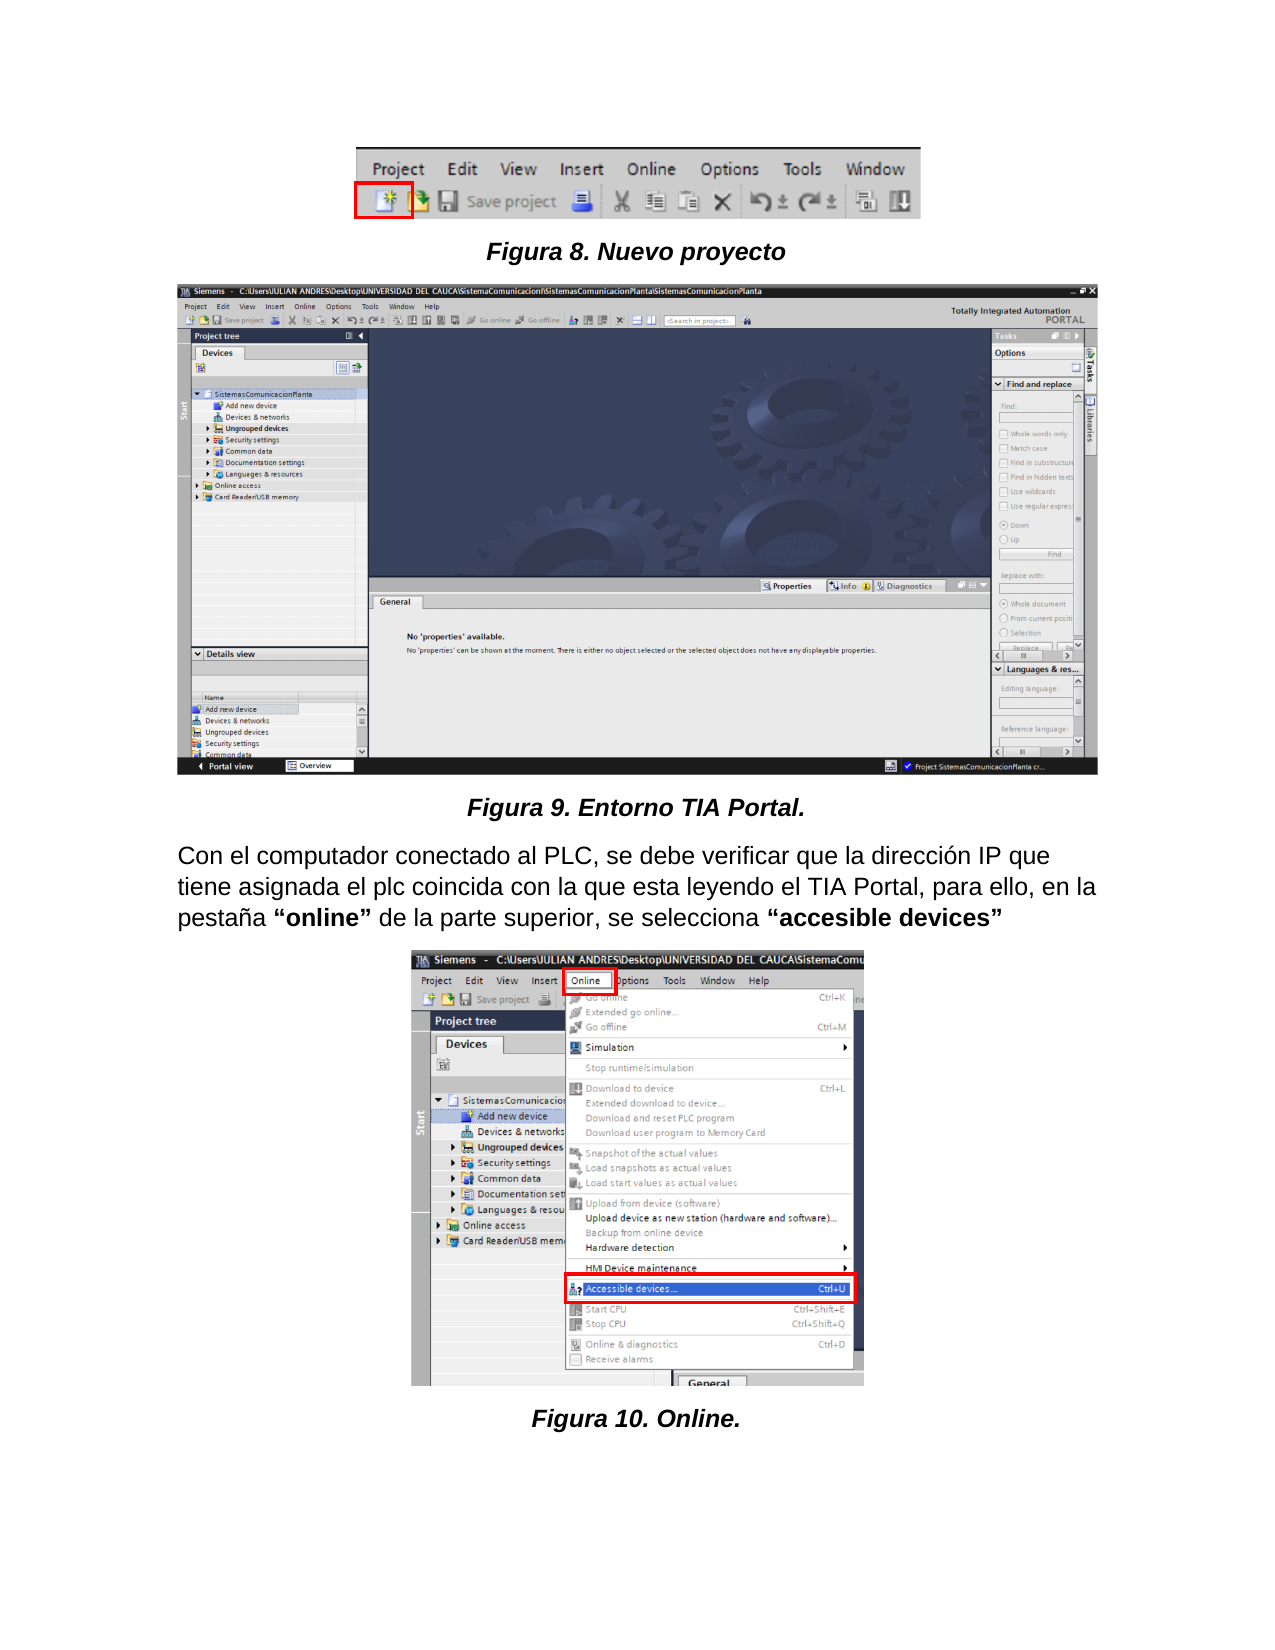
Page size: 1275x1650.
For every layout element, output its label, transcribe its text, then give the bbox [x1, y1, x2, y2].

picture [354, 147, 921, 219]
text Con el computador conectado al PLC, se debe verificar que la dirección IP que tiene asignada el plc coincida con la que esta leyendo el TIA Portal, para ello, en la pestaña “online” de la parte superior, se selecciona “accesible devices” [177, 841, 1098, 932]
picture [357, 185, 411, 216]
text Figura 10. Online. [177, 1404, 1098, 1433]
text Figura 8. Nuevo proyecto [177, 237, 1098, 266]
picture [411, 950, 864, 1386]
text Figura 9. Entorno TIA Portal. [177, 793, 1098, 822]
picture [177, 284, 1098, 775]
